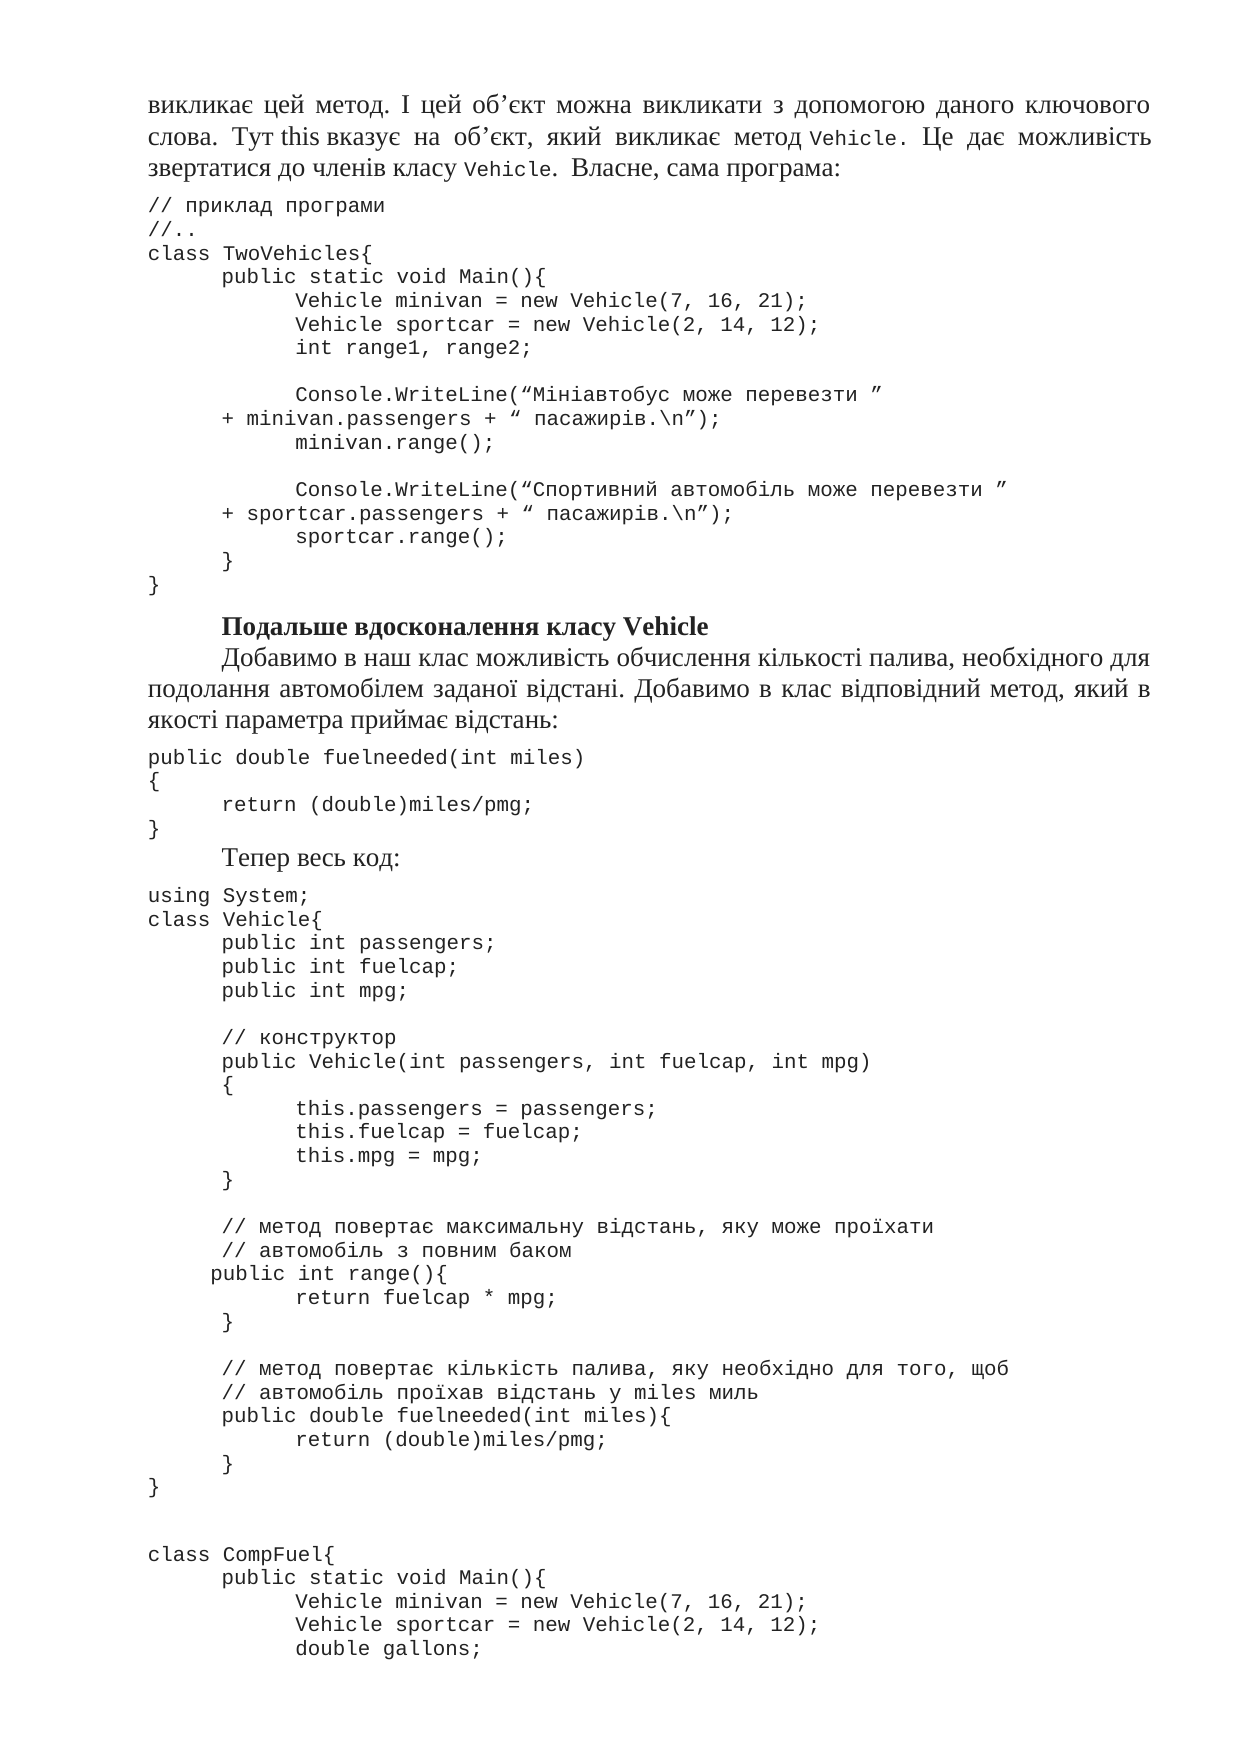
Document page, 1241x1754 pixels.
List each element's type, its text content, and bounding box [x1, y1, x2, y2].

text { [221, 1074, 1152, 1098]
text } [148, 1476, 1152, 1500]
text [148, 88, 1152, 183]
text return (double)miles/pmg; [148, 794, 1152, 818]
text // метод повертає кількість палива, яку необхідно для того, щоб [148, 1358, 1152, 1382]
text minivan.range(); [221, 432, 1152, 455]
text public static void Main(){ [148, 266, 1152, 290]
text // метод повертає максимальну відстань, яку може проїхати [221, 1216, 1152, 1240]
text class TwoVehicles{ [148, 243, 1152, 266]
text } [148, 1453, 1152, 1476]
text Vehicle sportcar = new Vehicle(2, 14, 12); [221, 1614, 1152, 1638]
text public Vehicle(int passengers, int fuelcap, int mpg) [221, 1051, 1152, 1074]
text Vehicle minivan = new Vehicle(7, 16, 21); [221, 290, 1152, 313]
text public int fuelcap; [148, 956, 1152, 980]
text // конструктор [221, 1027, 1152, 1051]
text } [148, 1311, 1152, 1334]
text class Vehicle{ [148, 909, 1152, 932]
text public int range(){ [148, 1263, 1152, 1287]
text Vehicle sportcar = new Vehicle(2, 14, 12); [221, 313, 1152, 337]
text Тепер весь код: [148, 841, 1152, 873]
text public static void Main(){ [148, 1567, 1152, 1591]
text // автомобіль проїхав відстань у miles миль [148, 1382, 1152, 1405]
text public int passengers; [148, 932, 1152, 956]
text this.fuelcap = fuelcap; [295, 1122, 1152, 1145]
text Vehicle minivan = new Vehicle(7, 16, 21); [221, 1591, 1152, 1614]
text //.. [148, 219, 1152, 243]
text this.passengers = passengers; [295, 1098, 1152, 1122]
text Подальше вдосконалення класу Vehicle [148, 610, 1152, 641]
text // приклад програми [148, 195, 1152, 219]
text this.mpg = mpg; [295, 1145, 1152, 1169]
text double gallons; [221, 1638, 1152, 1662]
text } [148, 574, 1152, 597]
text { [148, 771, 1152, 794]
text public double fuelneeded(int miles){ [148, 1405, 1152, 1429]
text // автомобіль з повним баком [221, 1240, 1152, 1263]
text return (double)miles/pmg; [221, 1429, 1152, 1453]
text class CompFuel{ [148, 1543, 1152, 1567]
text public int mpg; [221, 980, 1152, 1003]
text int range1, range2; [221, 337, 1152, 361]
text } [221, 1169, 1152, 1192]
text } [148, 818, 1152, 841]
text using System; [148, 885, 1152, 909]
text Console.WriteLine(“Мініавтобус може перевезти ” + minivan.passengers + “ пасажирів.\n”); [221, 384, 1152, 432]
text Console.WriteLine(“Спортивний автомобіль може перевезти ” + sportcar.passengers + “ пасажирів.\n”); [221, 479, 1152, 526]
text } [148, 550, 1152, 574]
text sportcar.range(); [221, 526, 1152, 550]
text Добавимо в наш клас можливість обчислення кількості палива, необхідного для подолання автомобілем заданої відстані. Добавимо в клас відповідний метод, який в якості параметра приймає відстань: [148, 641, 1152, 734]
text return fuelcap * mpg; [221, 1287, 1152, 1311]
text public double fuelneeded(int miles) [148, 747, 1152, 771]
